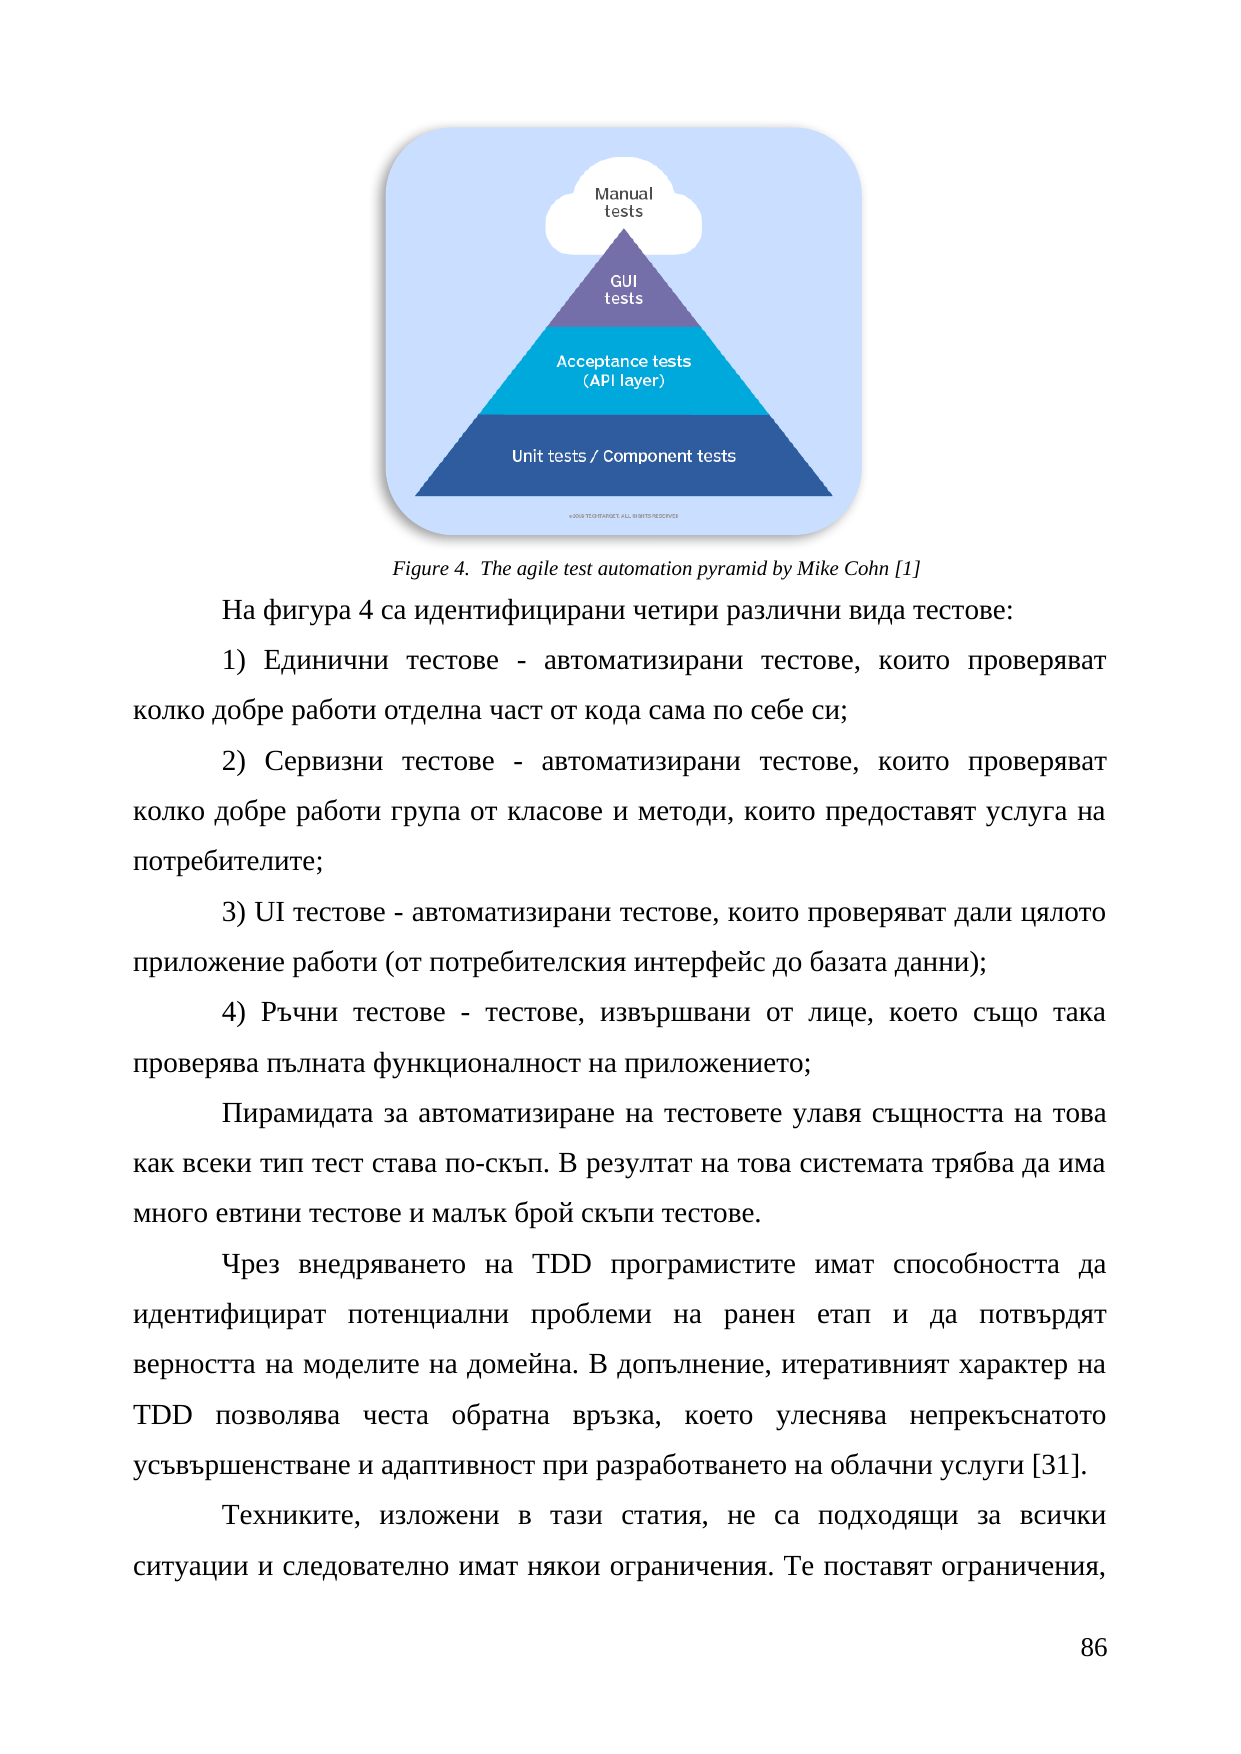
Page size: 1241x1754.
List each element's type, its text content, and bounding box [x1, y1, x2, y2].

text Чрез внедряването на TDD програмистите имат способността да идентифицират потенциални проблеми на ранен етап и да потвърдят верността на моделите на домейна. В допълнение, итеративният характер на TDD позволява честа обратна връзка, което улеснява непрекъснатото усъвършенстване и адаптивност при разработването на облачни услуги [31]. [133, 1246, 1107, 1481]
text 3) UI тестове - автоматизирани тестове, които проверяват дали цялото приложение работи (от потребителския интерфейс до базата данни); [133, 894, 1107, 978]
text Figure 4. The agile test automation pyramid by Mike Cohn [1] [133, 556, 1107, 580]
text Пирамидата за автоматизиране на тестовете улавя същността на това как всеки тип тест става по-скъп. В резултат на това системата трябва да има много евтини тестове и малък брой скъпи тестове. [133, 1095, 1107, 1229]
text 4) Ръчни тестове - тестове, извършвани от лице, което също така проверява пълната функционалност на приложението; [133, 994, 1107, 1078]
text На фигура 4 са идентифицирани четири различни вида тестове: [133, 592, 1107, 625]
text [133, 1497, 1107, 1581]
text 2) Сервизни тестове - автоматизирани тестове, които проверяват колко добре работи група от класове и методи, които предоставят услуга на потребителите; [133, 743, 1107, 877]
picture [385, 127, 862, 535]
text 1) Единични тестове - автоматизирани тестове, които проверяват колко добре работи отделна част от кода сама по себе си; [133, 642, 1107, 726]
